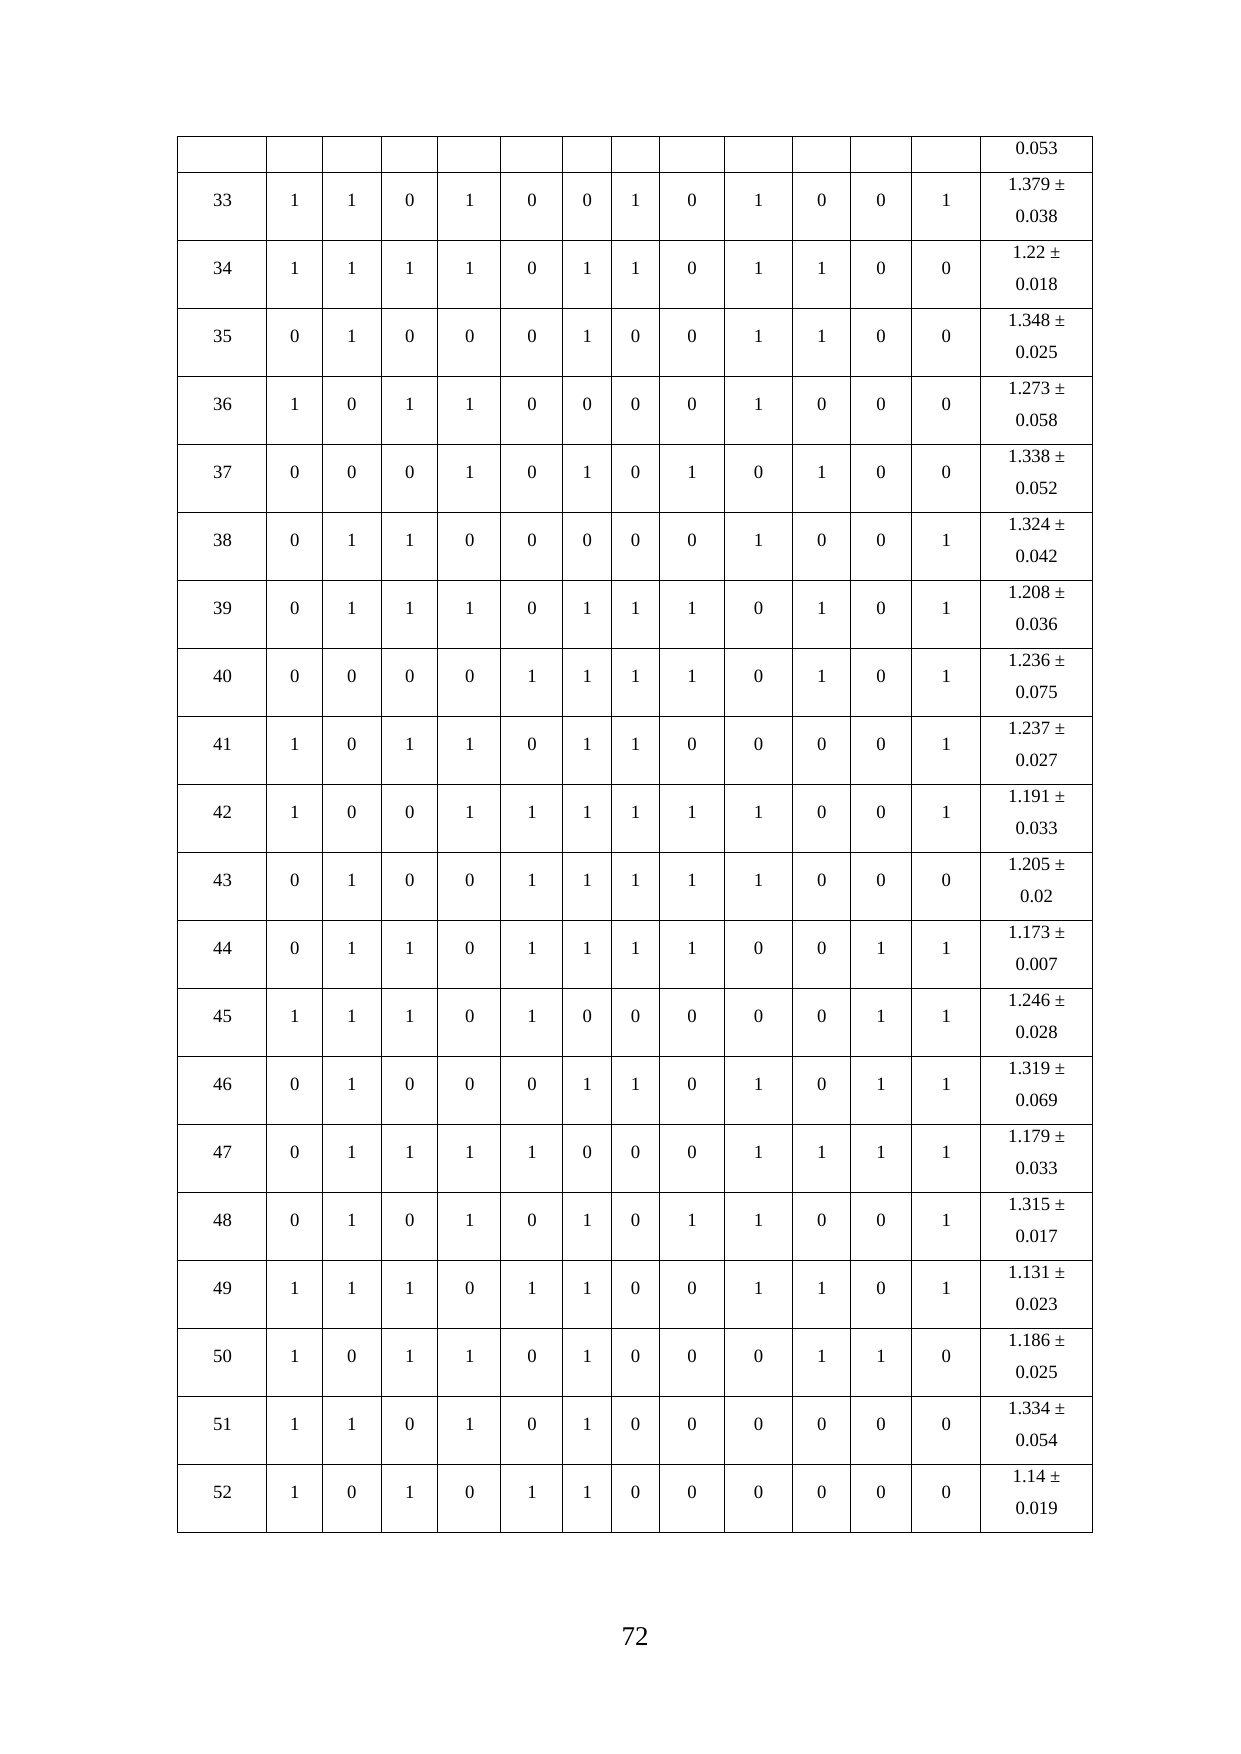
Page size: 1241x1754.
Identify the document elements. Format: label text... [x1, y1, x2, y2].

table_cell 1 [563, 445, 611, 512]
table_cell 33 [178, 173, 266, 239]
table_cell 0 [612, 1397, 659, 1464]
table_cell 1 [323, 241, 381, 308]
table_cell 0 [382, 137, 437, 172]
table_cell 1 [382, 921, 437, 988]
table_cell 0 [725, 717, 792, 784]
table_cell 0 [725, 649, 792, 716]
table_cell 1 [382, 513, 437, 580]
table_cell 1 [438, 173, 500, 239]
table_cell 0 [323, 1465, 381, 1532]
table_cell 42 [178, 785, 266, 852]
table_cell 0 [660, 309, 724, 376]
table_cell 1 [267, 1465, 322, 1532]
table_cell 1.538 ± 0.053 [981, 137, 1092, 172]
table_cell 1 [793, 309, 850, 376]
table_cell 1 [563, 1329, 611, 1396]
table_cell 1 [563, 241, 611, 308]
table_cell 0 [793, 989, 850, 1056]
table_cell 1 [382, 989, 437, 1056]
table_cell 1 [563, 853, 611, 920]
table_cell 0 [501, 1193, 562, 1260]
table_cell 46 [178, 1057, 266, 1124]
table_cell 1.273 ± 0.058 [981, 377, 1092, 444]
table_cell 0 [382, 853, 437, 920]
table_cell 1 [793, 1125, 850, 1192]
table_cell 1 [725, 513, 792, 580]
table_cell 0 [912, 1465, 980, 1532]
table_cell 0 [612, 1193, 659, 1260]
table_cell 0 [323, 1329, 381, 1396]
table_cell 0 [267, 1193, 322, 1260]
table_cell 0 [725, 581, 792, 648]
table_cell 0 [612, 309, 659, 376]
table_cell 47 [178, 1125, 266, 1192]
table_cell 1 [725, 309, 792, 376]
table_cell 0 [382, 1057, 437, 1124]
table_cell 1 [851, 1057, 911, 1124]
table_cell 0 [323, 445, 381, 512]
table_cell 0 [267, 1057, 322, 1124]
table_cell 1 [912, 649, 980, 716]
table_cell 0 [382, 785, 437, 852]
table_cell 0 [660, 377, 724, 444]
table_cell 1 [267, 785, 322, 852]
table_cell 1.324 ± 0.042 [981, 513, 1092, 580]
table_cell 1 [563, 1465, 611, 1532]
table_cell 0 [660, 989, 724, 1056]
table_cell 0 [612, 1261, 659, 1328]
table_cell 1 [563, 1057, 611, 1124]
table_cell 0 [501, 173, 562, 239]
table_cell 0 [438, 853, 500, 920]
table_cell 1 [267, 1261, 322, 1328]
table_cell 1 [912, 989, 980, 1056]
table_cell 1 [563, 649, 611, 716]
table_cell 1 [912, 785, 980, 852]
table_cell 0 [267, 853, 322, 920]
table_cell 0 [612, 377, 659, 444]
table_cell 1 [267, 1397, 322, 1464]
table_cell 1.22 ± 0.018 [981, 241, 1092, 308]
table_cell 0 [725, 1397, 792, 1464]
table_cell 1 [612, 581, 659, 648]
table_cell 1 [438, 1125, 500, 1192]
table_cell 1 [323, 921, 381, 988]
table_cell 0 [501, 377, 562, 444]
table_cell 44 [178, 921, 266, 988]
table_cell 0 [725, 1329, 792, 1396]
table_cell 0 [563, 989, 611, 1056]
table_cell 0 [725, 445, 792, 512]
table_cell 37 [178, 445, 266, 512]
table_cell 0 [612, 1329, 659, 1396]
table_cell 48 [178, 1193, 266, 1260]
table_cell 1 [793, 649, 850, 716]
table_cell 1 [612, 717, 659, 784]
table_cell 1.315 ± 0.017 [981, 1193, 1092, 1260]
table_cell 0 [563, 137, 611, 172]
table_cell 1.173 ± 0.007 [981, 921, 1092, 988]
table_cell 0 [267, 581, 322, 648]
table_cell 0 [382, 309, 437, 376]
table_cell 41 [178, 717, 266, 784]
table_cell 0 [851, 241, 911, 308]
table_cell 0 [501, 445, 562, 512]
table_cell 50 [178, 1329, 266, 1396]
table_cell 0 [323, 717, 381, 784]
table_cell 1 [438, 1193, 500, 1260]
table_cell 1 [851, 1329, 911, 1396]
table_cell 1 [501, 921, 562, 988]
table_cell 1 [438, 1329, 500, 1396]
table_cell 1.348 ± 0.025 [981, 309, 1092, 376]
table_cell 1 [501, 1125, 562, 1192]
table_cell 40 [178, 649, 266, 716]
table_cell 1 [660, 853, 724, 920]
table_cell 0 [725, 989, 792, 1056]
table_cell 1 [851, 921, 911, 988]
table_cell 1 [612, 853, 659, 920]
table_cell 0 [793, 717, 850, 784]
table_cell 1 [501, 785, 562, 852]
table_cell 1 [267, 241, 322, 308]
table_cell 1 [912, 717, 980, 784]
table_cell 0 [501, 1057, 562, 1124]
table_cell 1 [660, 649, 724, 716]
table_cell 1 [563, 309, 611, 376]
table_cell 0 [501, 241, 562, 308]
table_cell 1 [267, 717, 322, 784]
table_cell 0 [660, 1465, 724, 1532]
table_cell 0 [725, 1465, 792, 1532]
table_cell 1 [793, 445, 850, 512]
table_cell 1 [501, 649, 562, 716]
table_cell 1 [438, 581, 500, 648]
table_cell 1 [851, 137, 911, 172]
table_cell 1 [438, 445, 500, 512]
table_cell 1 [563, 1193, 611, 1260]
table_cell 1 [851, 989, 911, 1056]
table_cell 1 [323, 513, 381, 580]
table_cell 0 [267, 649, 322, 716]
table_cell 1 [612, 785, 659, 852]
table_cell 1 [793, 241, 850, 308]
table_cell 1.319 ± 0.069 [981, 1057, 1092, 1124]
table_cell 1.246 ± 0.028 [981, 989, 1092, 1056]
table_cell 0 [851, 309, 911, 376]
table_cell 0 [382, 445, 437, 512]
table_cell 1 [793, 1329, 850, 1396]
table_cell 1 [612, 649, 659, 716]
table_cell 1 [438, 785, 500, 852]
table_cell 0 [438, 649, 500, 716]
table_cell 1 [912, 921, 980, 988]
table_cell 0 [660, 513, 724, 580]
table_cell 0 [912, 137, 980, 172]
table_cell 1 [725, 377, 792, 444]
table_cell 1 [912, 581, 980, 648]
table_cell 0 [660, 1261, 724, 1328]
table_cell 1 [725, 1057, 792, 1124]
table_cell 0 [438, 309, 500, 376]
table_cell 1 [438, 241, 500, 308]
table_cell 1 [660, 1193, 724, 1260]
table_cell 0 [793, 173, 850, 239]
table_cell 0 [323, 785, 381, 852]
table_cell 1 [323, 1193, 381, 1260]
table_cell 1 [267, 989, 322, 1056]
table_cell 0 [851, 1261, 911, 1328]
table_cell 1 [382, 1329, 437, 1396]
table_cell 1 [612, 173, 659, 239]
table_cell 34 [178, 241, 266, 308]
table_cell 1 [323, 309, 381, 376]
table_cell 1 [563, 921, 611, 988]
table_cell 1 [501, 989, 562, 1056]
table_cell 0 [851, 853, 911, 920]
table_cell 36 [178, 377, 266, 444]
table_cell 1 [501, 1465, 562, 1532]
table_cell 0 [382, 1193, 437, 1260]
table_cell 1 [267, 1329, 322, 1396]
table_cell 0 [267, 513, 322, 580]
table_cell 0 [851, 649, 911, 716]
table_cell 0 [563, 377, 611, 444]
table_cell 1.191 ± 0.033 [981, 785, 1092, 852]
table_cell 0 [612, 445, 659, 512]
table_cell 1 [323, 1125, 381, 1192]
table_cell 1 [267, 377, 322, 444]
table_cell 0 [660, 1057, 724, 1124]
table_cell 38 [178, 513, 266, 580]
table_cell 0 [563, 1125, 611, 1192]
table_cell 0 [793, 137, 850, 172]
table_cell 1.208 ± 0.036 [981, 581, 1092, 648]
table_cell 1.237 ± 0.027 [981, 717, 1092, 784]
table_cell 0 [793, 785, 850, 852]
table_cell 1.179 ± 0.033 [981, 1125, 1092, 1192]
table_cell 1.14 ± 0.019 [981, 1465, 1092, 1532]
table_cell 45 [178, 989, 266, 1056]
table_cell 0 [793, 1397, 850, 1464]
table_cell 1 [382, 241, 437, 308]
table_cell 0 [382, 173, 437, 239]
table_cell 1 [323, 1397, 381, 1464]
table_cell 0 [382, 649, 437, 716]
table_cell 1 [912, 1057, 980, 1124]
table_cell 1.205 ± 0.02 [981, 853, 1092, 920]
table_cell 1 [612, 921, 659, 988]
table_cell 51 [178, 1397, 266, 1464]
table_cell 0 [912, 377, 980, 444]
table_cell 1.334 ± 0.054 [981, 1397, 1092, 1464]
table_cell 1 [612, 1057, 659, 1124]
table_cell 0 [382, 1397, 437, 1464]
table_cell 1.131 ± 0.023 [981, 1261, 1092, 1328]
table_cell 1 [438, 377, 500, 444]
table_cell 32 [178, 137, 266, 172]
table_cell 1 [382, 1125, 437, 1192]
table_cell 1 [912, 173, 980, 239]
table_cell 0 [501, 1329, 562, 1396]
table_cell 0 [267, 921, 322, 988]
table_cell 1 [660, 785, 724, 852]
table_cell 0 [912, 309, 980, 376]
table_cell 0 [438, 513, 500, 580]
table_cell 1 [912, 1125, 980, 1192]
table_cell 0 [793, 921, 850, 988]
table_cell 1 [563, 1397, 611, 1464]
table_cell 0 [612, 989, 659, 1056]
table_cell 1 [660, 581, 724, 648]
table_cell 1 [382, 581, 437, 648]
table_cell 1.379 ± 0.038 [981, 173, 1092, 239]
table_cell 1 [912, 1261, 980, 1328]
table_cell 1 [323, 173, 381, 239]
table_cell 1 [612, 241, 659, 308]
table_cell 1 [851, 1125, 911, 1192]
table_cell 0 [323, 377, 381, 444]
table_cell 0 [660, 137, 724, 172]
table_cell 0 [851, 1465, 911, 1532]
table_cell 1 [438, 1397, 500, 1464]
table_cell 1 [725, 1261, 792, 1328]
table_cell 1 [563, 785, 611, 852]
table_cell 0 [851, 173, 911, 239]
table_cell 1 [501, 853, 562, 920]
table_cell 1 [725, 1193, 792, 1260]
table_cell 1.186 ± 0.025 [981, 1329, 1092, 1396]
table_cell 1 [912, 513, 980, 580]
table_cell 0 [793, 1465, 850, 1532]
table_cell 1 [323, 581, 381, 648]
table_cell 0 [912, 445, 980, 512]
table_cell 0 [725, 137, 792, 172]
table_cell 0 [793, 1193, 850, 1260]
table_cell 0 [323, 649, 381, 716]
table_cell 0 [438, 1465, 500, 1532]
table_cell 0 [438, 1057, 500, 1124]
table_cell 1 [323, 137, 381, 172]
table_cell 1 [323, 853, 381, 920]
table_cell 0 [660, 241, 724, 308]
table_cell 0 [501, 1397, 562, 1464]
table_cell 0 [438, 1261, 500, 1328]
table_cell 0 [851, 513, 911, 580]
table_cell 0 [501, 717, 562, 784]
table_cell 0 [851, 581, 911, 648]
table_cell 1 [912, 1193, 980, 1260]
table_cell 1 [438, 717, 500, 784]
table_cell 0 [793, 513, 850, 580]
table_cell 0 [912, 241, 980, 308]
table_cell 1 [501, 1261, 562, 1328]
table_cell 1 [323, 989, 381, 1056]
table_cell 0 [912, 1397, 980, 1464]
table_cell 0 [563, 513, 611, 580]
table_cell 1 [725, 785, 792, 852]
table_cell 0 [438, 921, 500, 988]
table_cell 1 [725, 173, 792, 239]
table_cell 0 [612, 1465, 659, 1532]
table_cell 0 [501, 581, 562, 648]
table_cell 1 [382, 377, 437, 444]
table_cell 0 [660, 1397, 724, 1464]
table_cell 52 [178, 1465, 266, 1532]
table_cell 1 [563, 717, 611, 784]
table_cell 0 [612, 513, 659, 580]
table_cell 0 [793, 377, 850, 444]
table_cell 0 [660, 717, 724, 784]
table_cell 0 [725, 921, 792, 988]
table_cell 0 [501, 513, 562, 580]
table_cell 0 [793, 853, 850, 920]
table_cell 0 [501, 137, 562, 172]
table_cell 0 [660, 1329, 724, 1396]
table_cell 1 [725, 1125, 792, 1192]
table_cell 1 [267, 173, 322, 239]
table_cell 43 [178, 853, 266, 920]
table_cell 1 [725, 853, 792, 920]
table_cell 35 [178, 309, 266, 376]
table_cell 1 [660, 921, 724, 988]
table_cell 1.338 ± 0.052 [981, 445, 1092, 512]
table_cell 1 [382, 1465, 437, 1532]
table_cell 1 [323, 1261, 381, 1328]
table_cell 0 [660, 173, 724, 239]
table_cell 0 [267, 1125, 322, 1192]
table_cell 39 [178, 581, 266, 648]
table_cell 0 [851, 377, 911, 444]
table_cell 0 [851, 717, 911, 784]
table_cell 0 [851, 1397, 911, 1464]
table_cell 0 [267, 309, 322, 376]
table_cell 1 [793, 1261, 850, 1328]
table_cell 0 [267, 445, 322, 512]
table_cell 1 [323, 1057, 381, 1124]
table_cell 1 [382, 717, 437, 784]
table_cell 0 [438, 137, 500, 172]
table_cell 0 [612, 1125, 659, 1192]
table_cell 0 [851, 1193, 911, 1260]
table_cell 0 [612, 137, 659, 172]
table_cell 49 [178, 1261, 266, 1328]
table_cell 0 [912, 853, 980, 920]
table_cell 0 [660, 1125, 724, 1192]
table_cell 1 [563, 581, 611, 648]
table_cell 0 [912, 1329, 980, 1396]
table_cell 1 [563, 1261, 611, 1328]
table_cell 1.236 ± 0.075 [981, 649, 1092, 716]
table_cell 1 [725, 241, 792, 308]
table_cell 1 [660, 445, 724, 512]
table_cell 0 [851, 445, 911, 512]
table_cell 0 [438, 989, 500, 1056]
table_cell 0 [851, 785, 911, 852]
table_cell 0 [267, 137, 322, 172]
table_cell 1 [793, 581, 850, 648]
table_cell 0 [563, 173, 611, 239]
table_cell 0 [501, 309, 562, 376]
table_cell 0 [793, 1057, 850, 1124]
table_cell 1 [382, 1261, 437, 1328]
